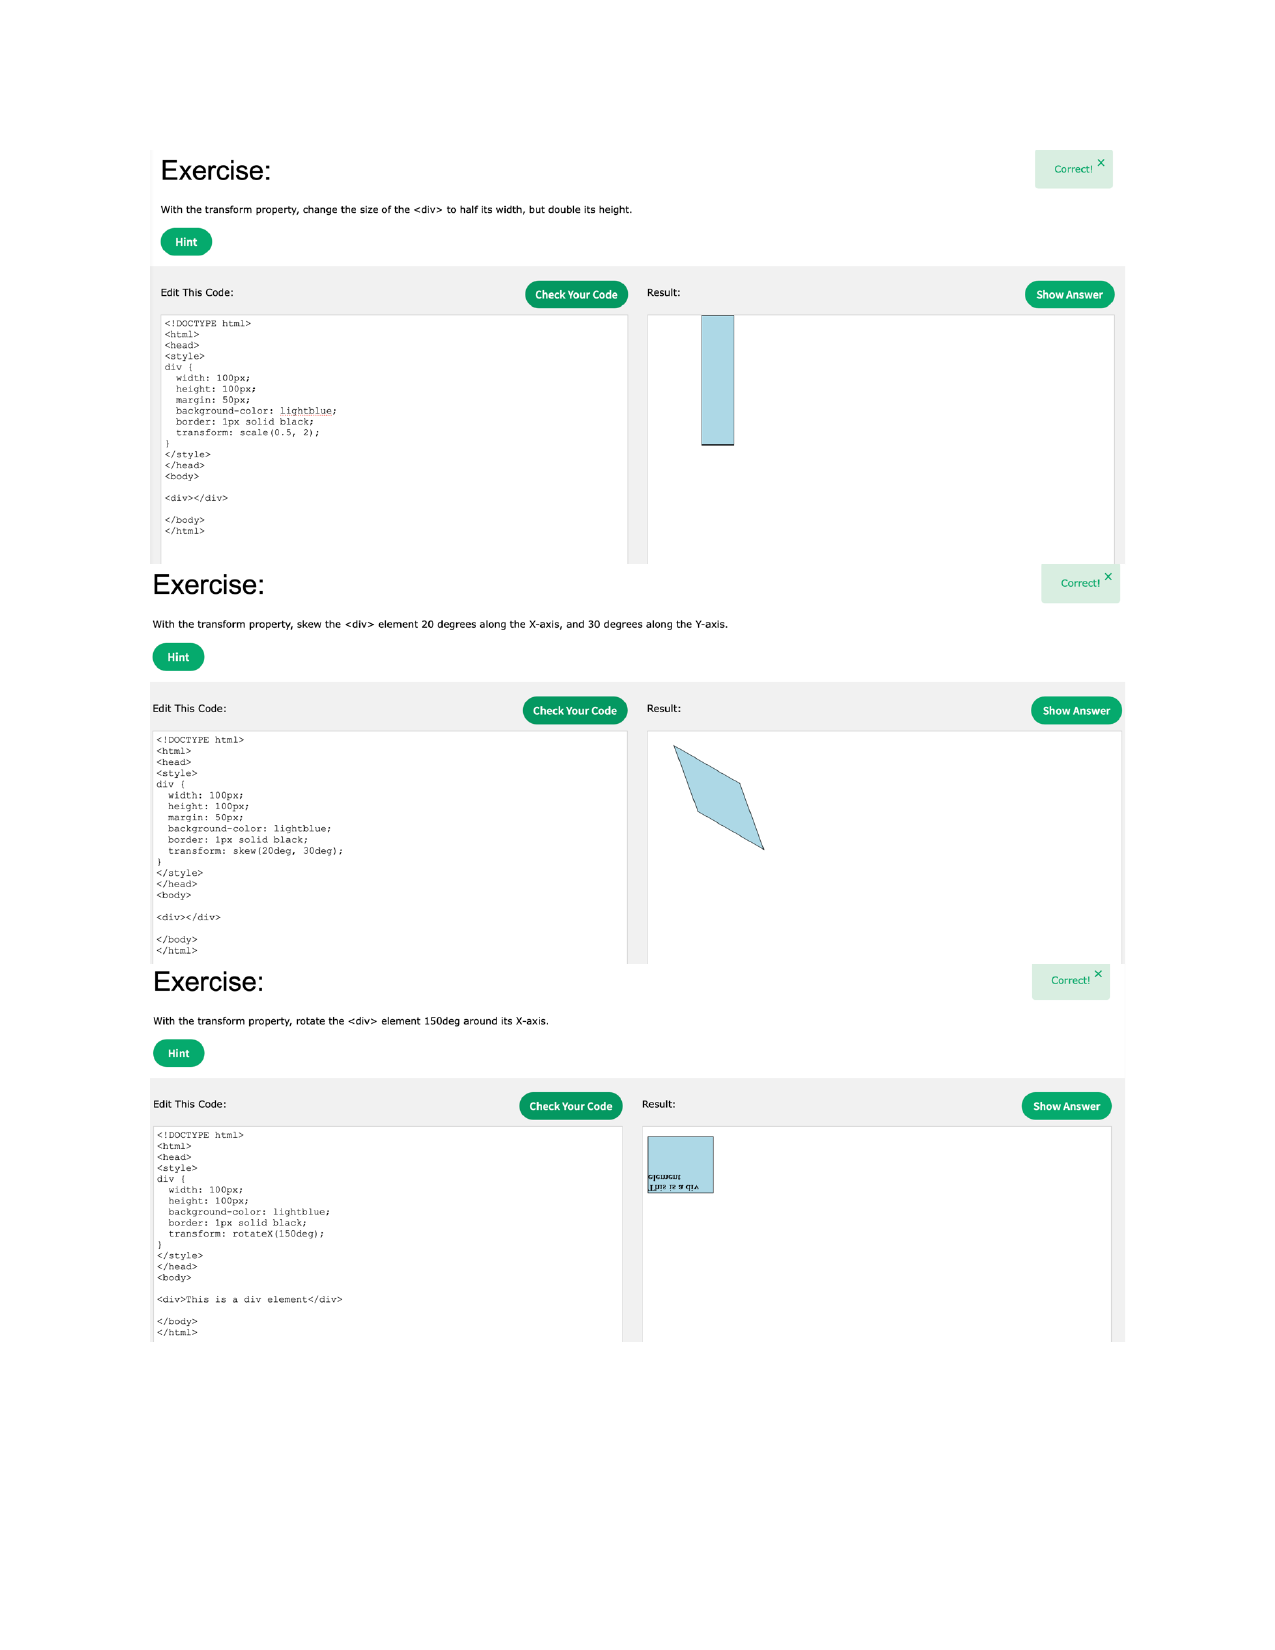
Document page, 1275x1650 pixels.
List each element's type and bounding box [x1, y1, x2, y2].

picture [150, 150, 1125, 1342]
